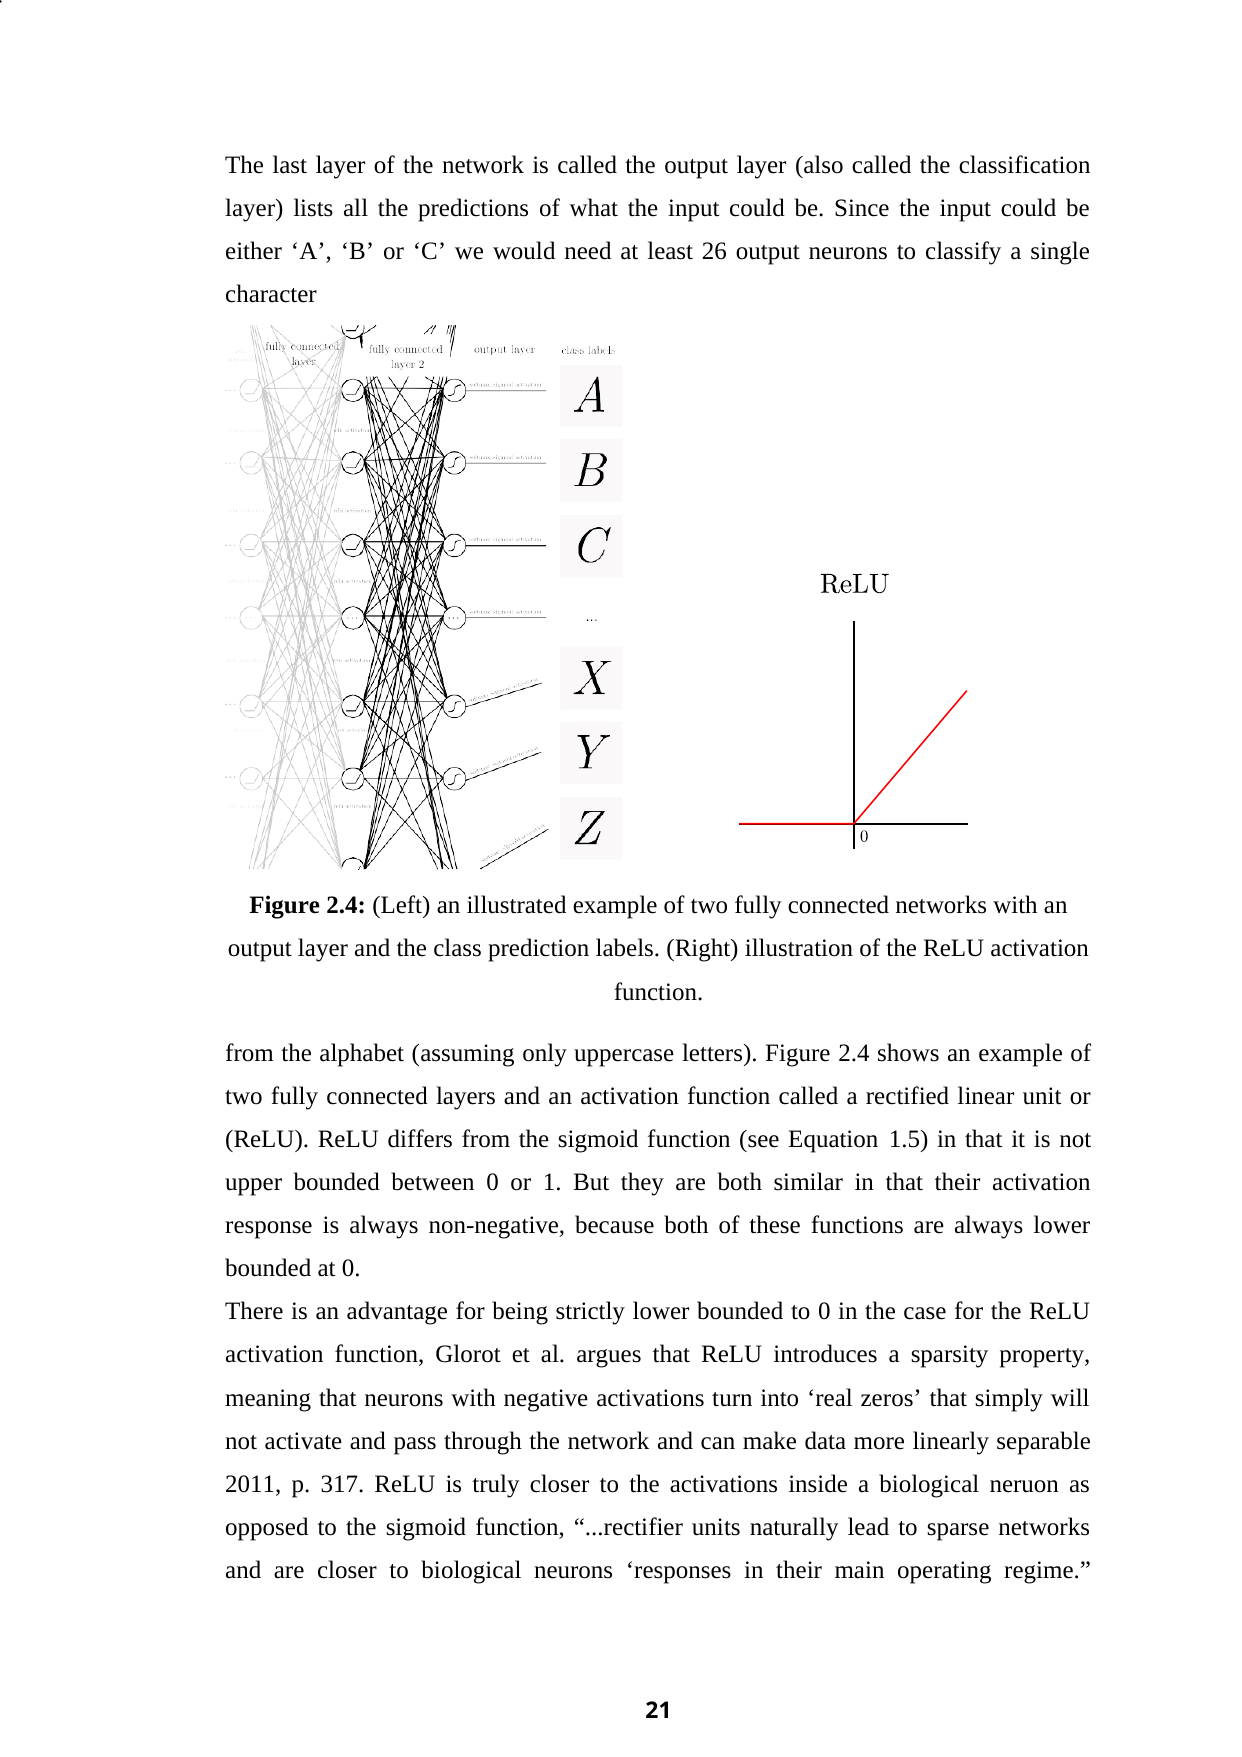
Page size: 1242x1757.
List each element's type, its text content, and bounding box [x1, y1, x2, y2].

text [225, 1296, 1092, 1584]
text from the alphabet (assuming only uppercase letters). Figure 2.4 shows an example of two fully connected layers and an activation function called a rectified linear unit or (ReLU). ReLU differs from the sigmoid function (see Equation 1.5) in that it is not upper bounded between 0 or 1. But they are both similar in that their activation response is always non-negative, because both of these functions are always lower bounded at 0. [225, 1038, 1092, 1282]
text Figure 2.4: (Left) an illustrated example of two fully connected networks with an output layer and the class prediction labels. (Right) illustration of the ReLU activation function. [225, 890, 1092, 1005]
text The last layer of the network is called the output layer (also called the classification layer) lists all the predictions of what the input could be. Since the input could be either ‘A’, ‘B’ or ‘C’ we would need at least 26 output neurons to classify a single character [225, 150, 1092, 308]
picture [225, 325, 622, 870]
